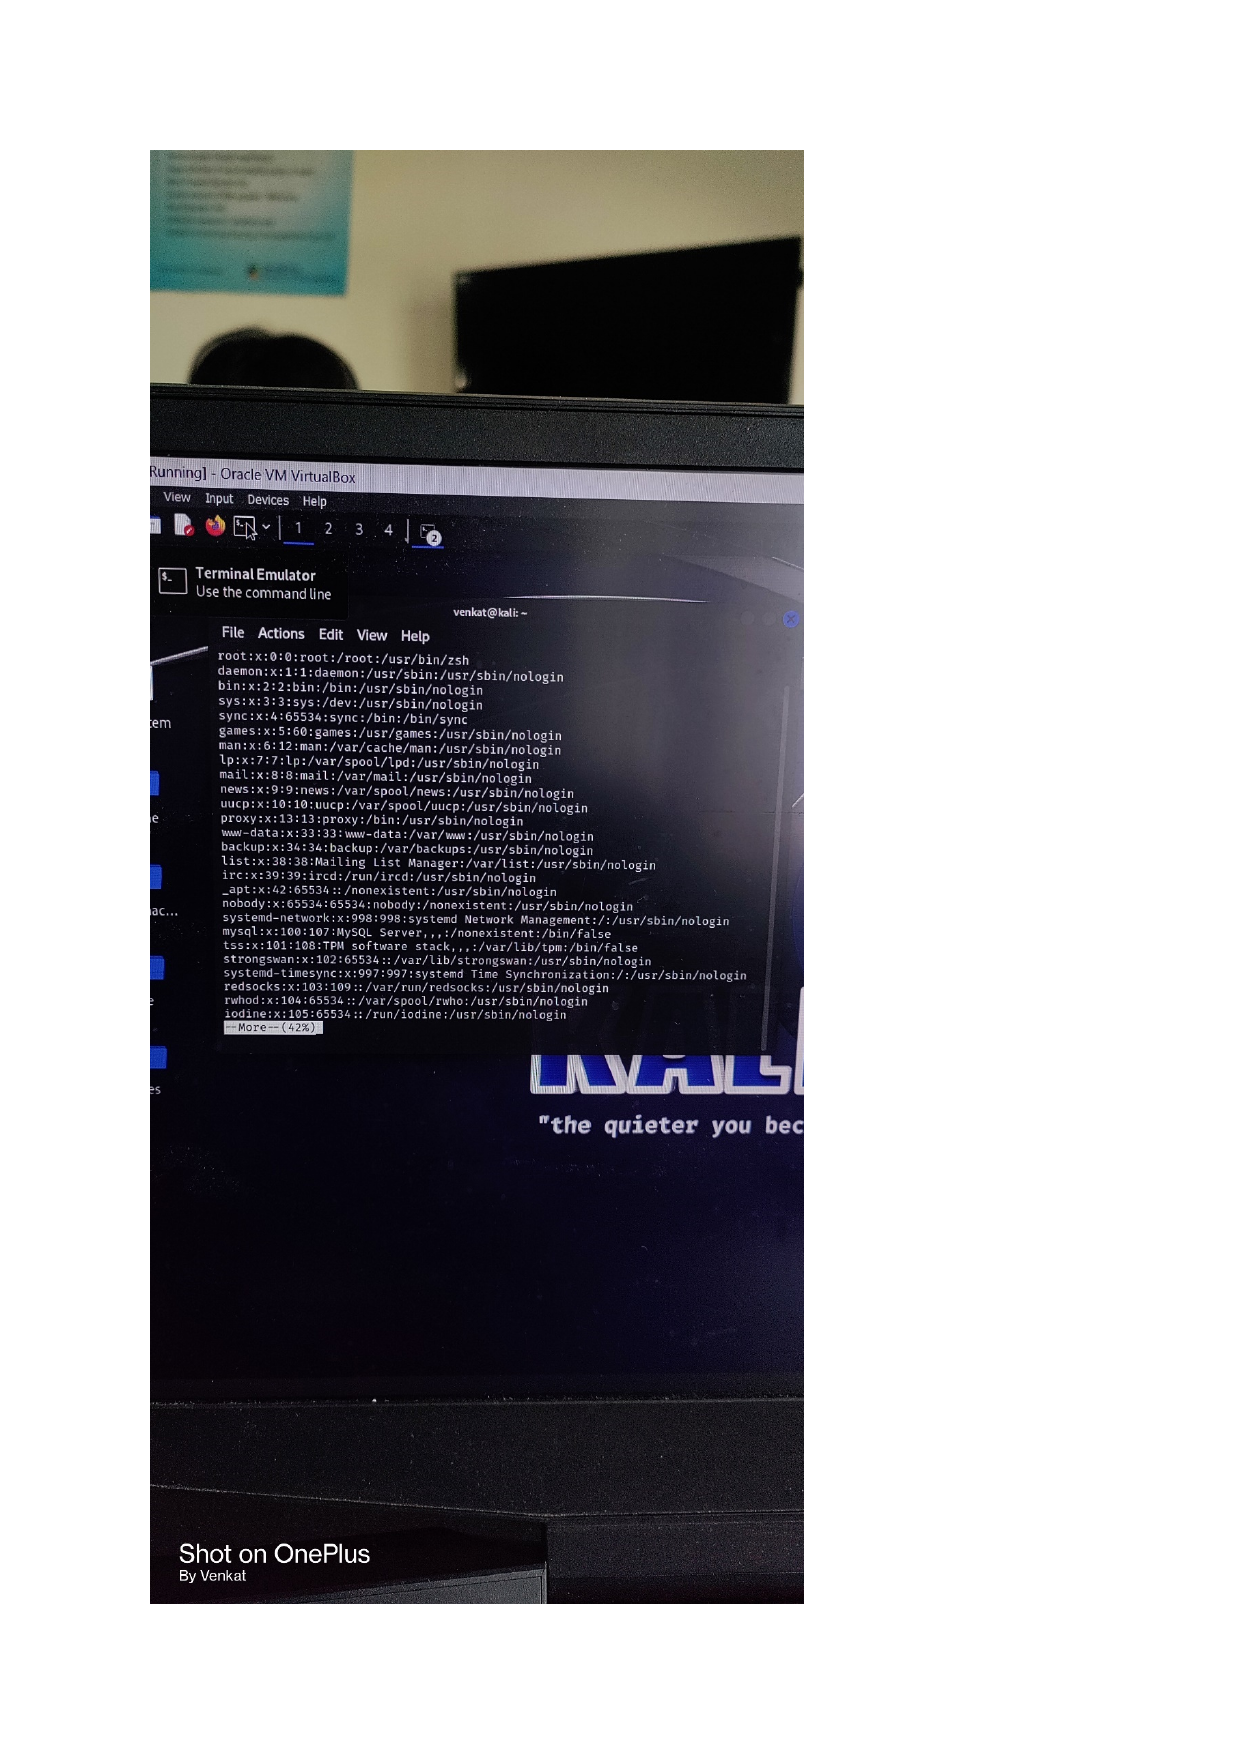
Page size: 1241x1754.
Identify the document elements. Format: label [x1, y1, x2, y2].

picture [150, 150, 804, 1604]
